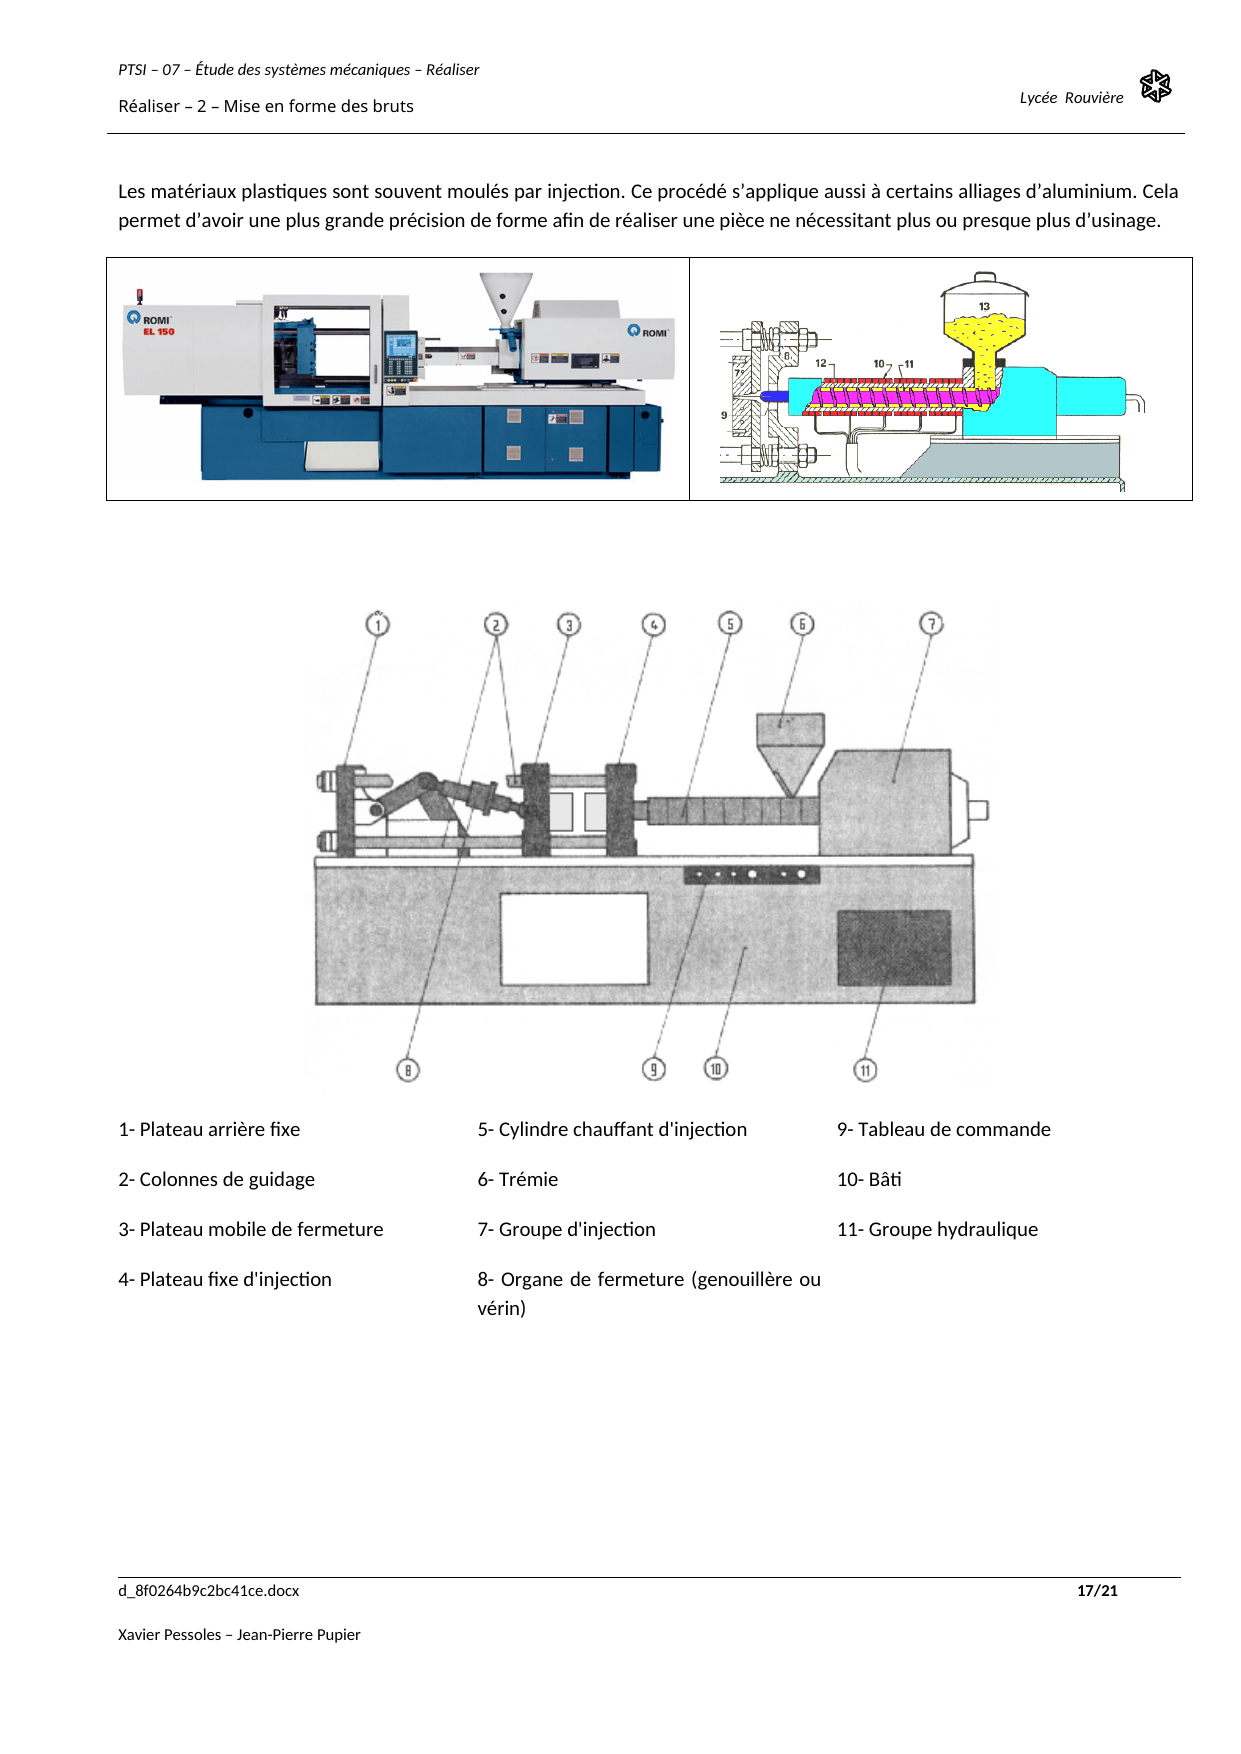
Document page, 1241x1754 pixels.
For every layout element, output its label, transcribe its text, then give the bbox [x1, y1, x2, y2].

table_header [690, 258, 1192, 499]
table_header 9- Tableau de commande 10- Bâti 11- Groupe hydraulique [829, 1116, 1188, 1366]
table_header 1- Plateau arrière fixe 2- Colonnes de guidage 3- Plateau mobile de fermeture 4- Plateau fixe d'injection [111, 1116, 470, 1366]
picture [118, 263, 678, 486]
table_header 5- Cylindre chauffant d'injection 6- Trémie 7- Groupe d'injection 8- Organe de fermeture (genouillère ou vérin) [470, 1116, 829, 1366]
picture [720, 258, 1162, 492]
text Les matériaux plastiques sont souvent moulés par injection. Ce procédé s’applique aussi à certains alliages d’aluminium. Cela permet d’avoir une plus grande précision de forme afin de réaliser une pièce ne nécessitant plus ou presque plus d’usinage. [118, 178, 1181, 232]
table_header [107, 258, 689, 499]
